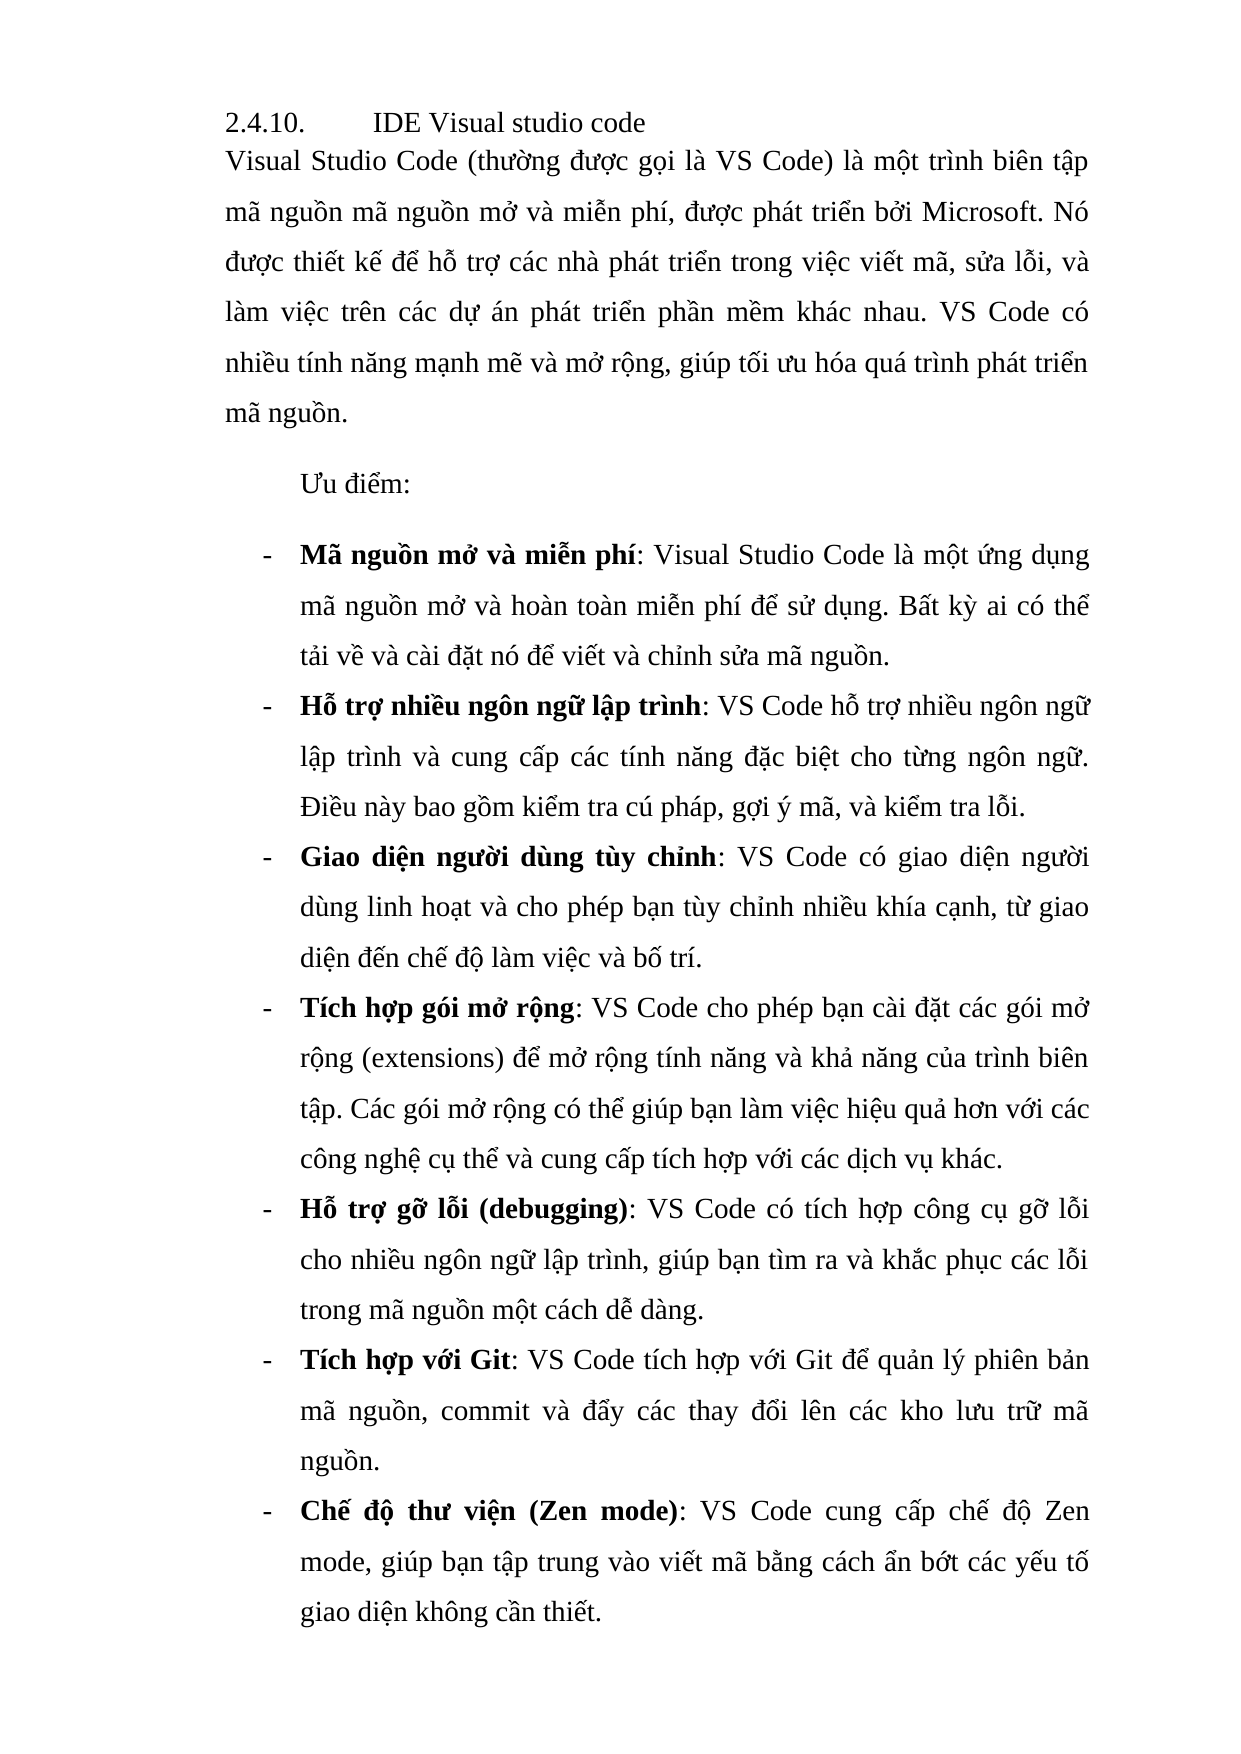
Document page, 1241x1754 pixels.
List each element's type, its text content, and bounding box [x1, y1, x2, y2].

list Chế độ thư viện (Zen mode): VS Code cung cấp chế độ Zen mode, giúp bạn tập trung vào viết mã bằng cách ẩn bớt các yếu tố giao diện không cần thiết. [262, 1493, 1090, 1627]
list Hỗ trợ gỡ lỗi (debugging): VS Code có tích hợp công cụ gỡ lỗi cho nhiều ngôn ngữ lập trình, giúp bạn tìm ra và khắc phục các lỗi trong mã nguồn một cách dễ dàng. [262, 1191, 1090, 1326]
list Hỗ trợ nhiều ngôn ngữ lập trình: VS Code hỗ trợ nhiều ngôn ngữ lập trình và cung cấp các tính năng đặc biệt cho từng ngôn ngữ. Điều này bao gồm kiểm tra cú pháp, gợi ý mã, và kiểm tra lỗi. [262, 688, 1090, 822]
list Tích hợp với Git: VS Code tích hợp với Git để quản lý phiên bản mã nguồn, commit và đẩy các thay đổi lên các kho lưu trữ mã nguồn. [262, 1342, 1090, 1477]
text Ưu điểm: [225, 466, 1090, 500]
text Visual Studio Code (thường được gọi là VS Code) là một trình biên tập mã nguồn mã nguồn mở và miễn phí, được phát triển bởi Microsoft. Nó được thiết kế để hỗ trợ các nhà phát triển trong việc viết mã, sửa lỗi, và làm việc trên các dự án phát triển phần mềm khác nhau. VS Code có nhiều tính năng mạnh mẽ và mở rộng, giúp tối ưu hóa quá trình phát triển mã nguồn. [225, 143, 1090, 429]
subtitle 2.4.10. IDE Visual studio code [225, 105, 1090, 138]
list Mã nguồn mở và miễn phí: Visual Studio Code là một ứng dụng mã nguồn mở và hoàn toàn miễn phí để sử dụng. Bất kỳ ai có thể tải về và cài đặt nó để viết và chỉnh sửa mã nguồn. [262, 537, 1090, 672]
list Giao diện người dùng tùy chỉnh: VS Code có giao diện người dùng linh hoạt và cho phép bạn tùy chỉnh nhiều khía cạnh, từ giao diện đến chế độ làm việc và bố trí. [262, 839, 1090, 973]
list Tích hợp gói mở rộng: VS Code cho phép bạn cài đặt các gói mở rộng (extensions) để mở rộng tính năng và khả năng của trình biên tập. Các gói mở rộng có thể giúp bạn làm việc hiệu quả hơn với các công nghệ cụ thể và cung cấp tích hợp với các dịch vụ khác. [262, 990, 1090, 1175]
